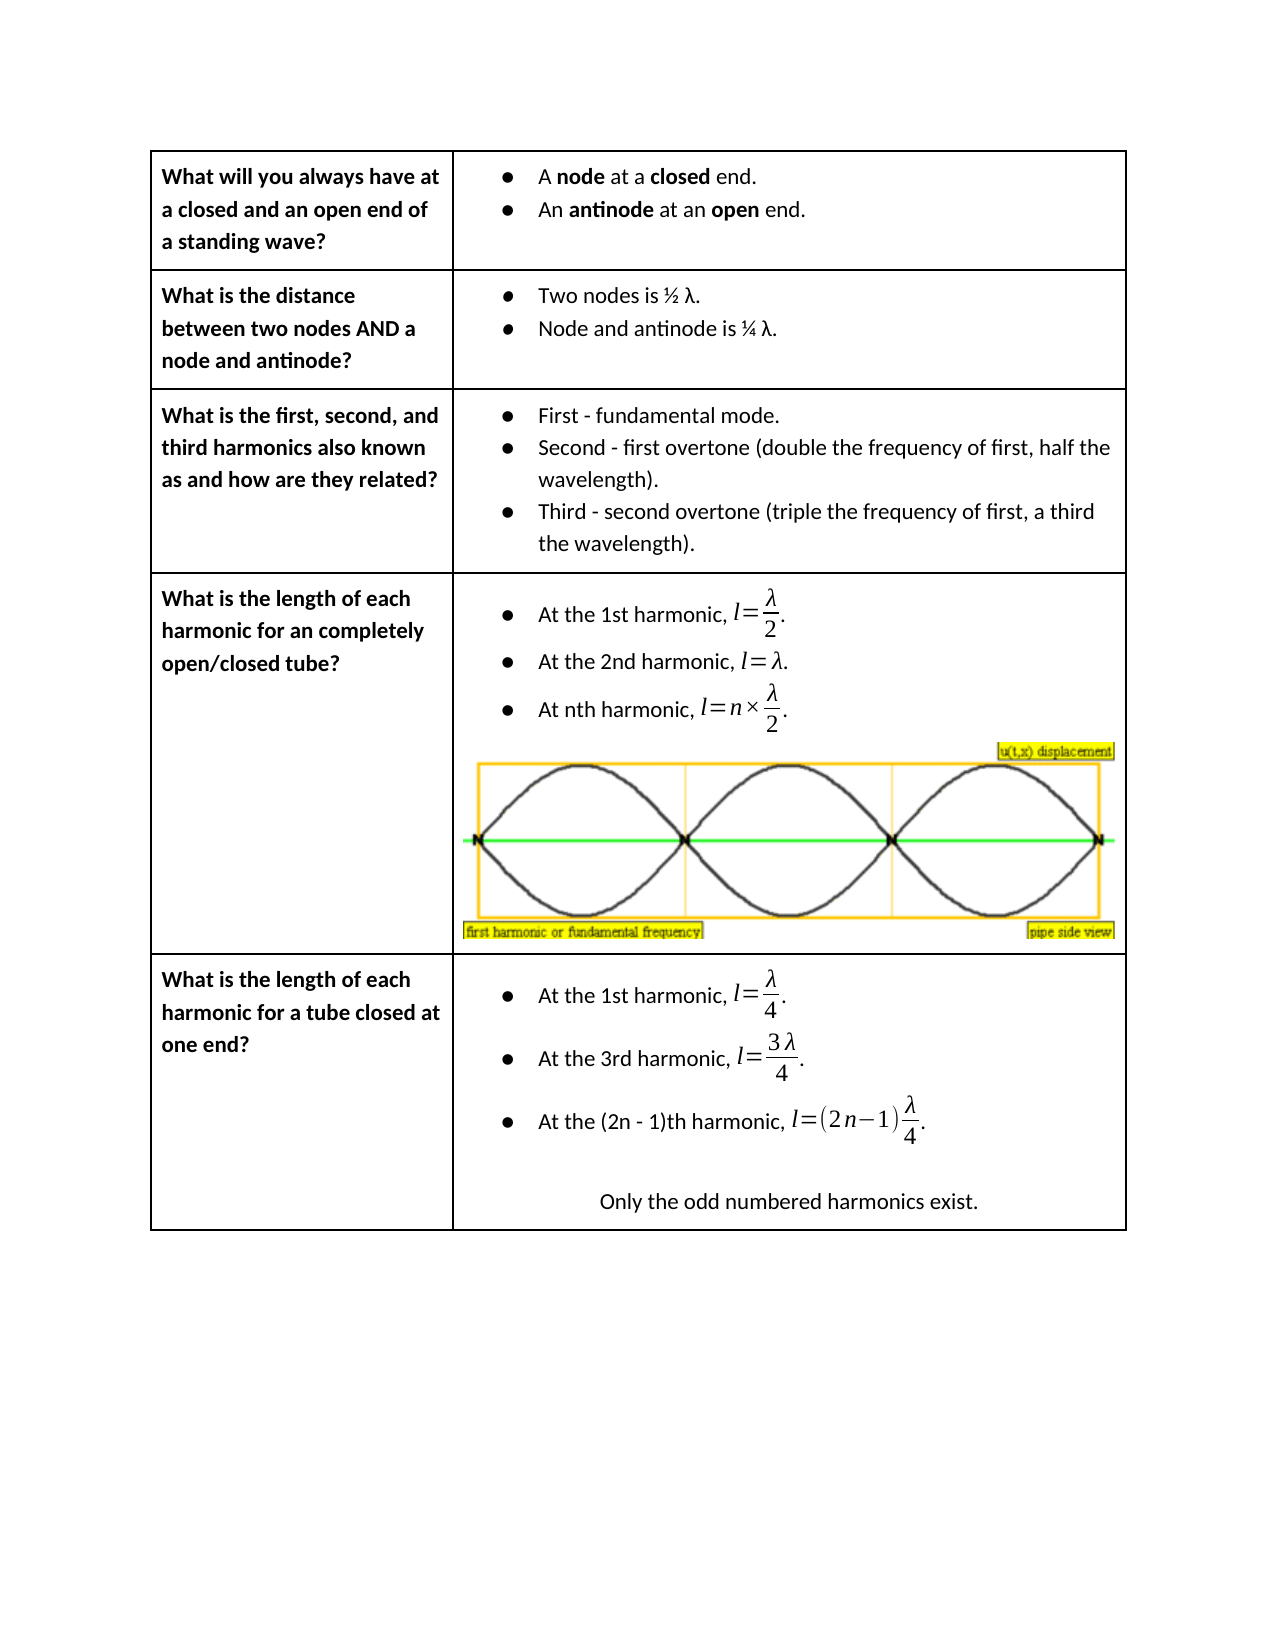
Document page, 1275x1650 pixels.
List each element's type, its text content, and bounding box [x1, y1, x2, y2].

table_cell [152, 955, 452, 1229]
table_cell At the 1st harmonic, . At the 2nd harmonic, . At nth harmonic, . [454, 574, 1125, 953]
picture [463, 742, 1115, 939]
table_cell Two nodes is ½ λ. Node and antinode is ¼ λ. [454, 271, 1125, 388]
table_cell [454, 955, 1125, 1229]
table_cell First - fundamental mode. Second - first overtone (double the frequency of first, half the wavelength). Third - second overtone (triple the frequency of first, a third the wavelength). [454, 390, 1125, 572]
table_cell What will you always have at a closed and an open end of a standing wave? [152, 152, 452, 269]
table_cell A node at a closed end. An antinode at an open end. [454, 152, 1125, 269]
table_cell What is the distance between two nodes AND a node and antinode? [152, 271, 452, 388]
table_cell What is the length of each harmonic for an completely open/closed tube? [152, 574, 452, 953]
table_cell What is the first, second, and third harmonics also known as and how are they related? [152, 390, 452, 572]
